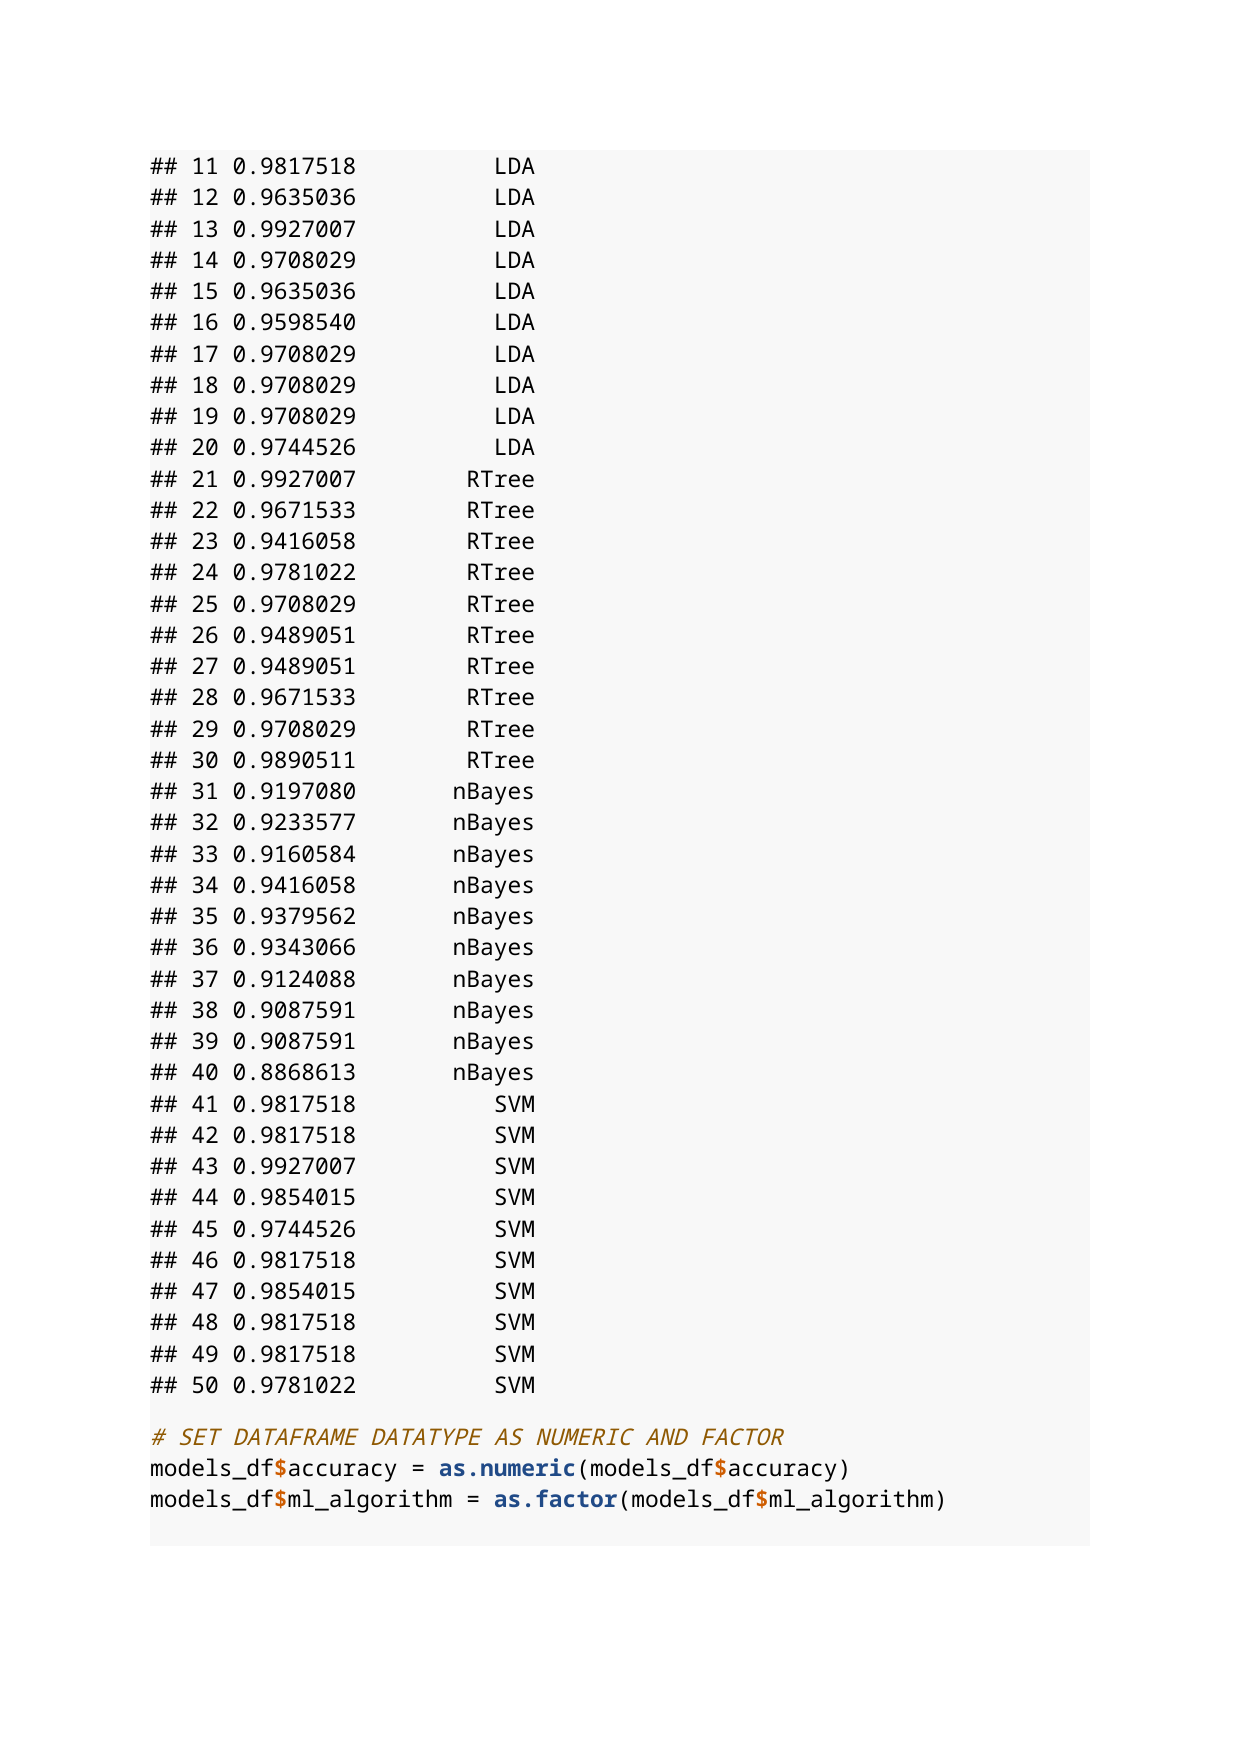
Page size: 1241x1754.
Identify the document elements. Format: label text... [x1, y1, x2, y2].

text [150, 150, 1090, 1400]
text # SET DATAFRAME DATATYPE AS NUMERIC AND FACTOR models_df$accuracy = as.numeric(models_df$accuracy) models_df$ml_algorithm = as.factor(models_df$ml_algorithm) [150, 1421, 1090, 1546]
